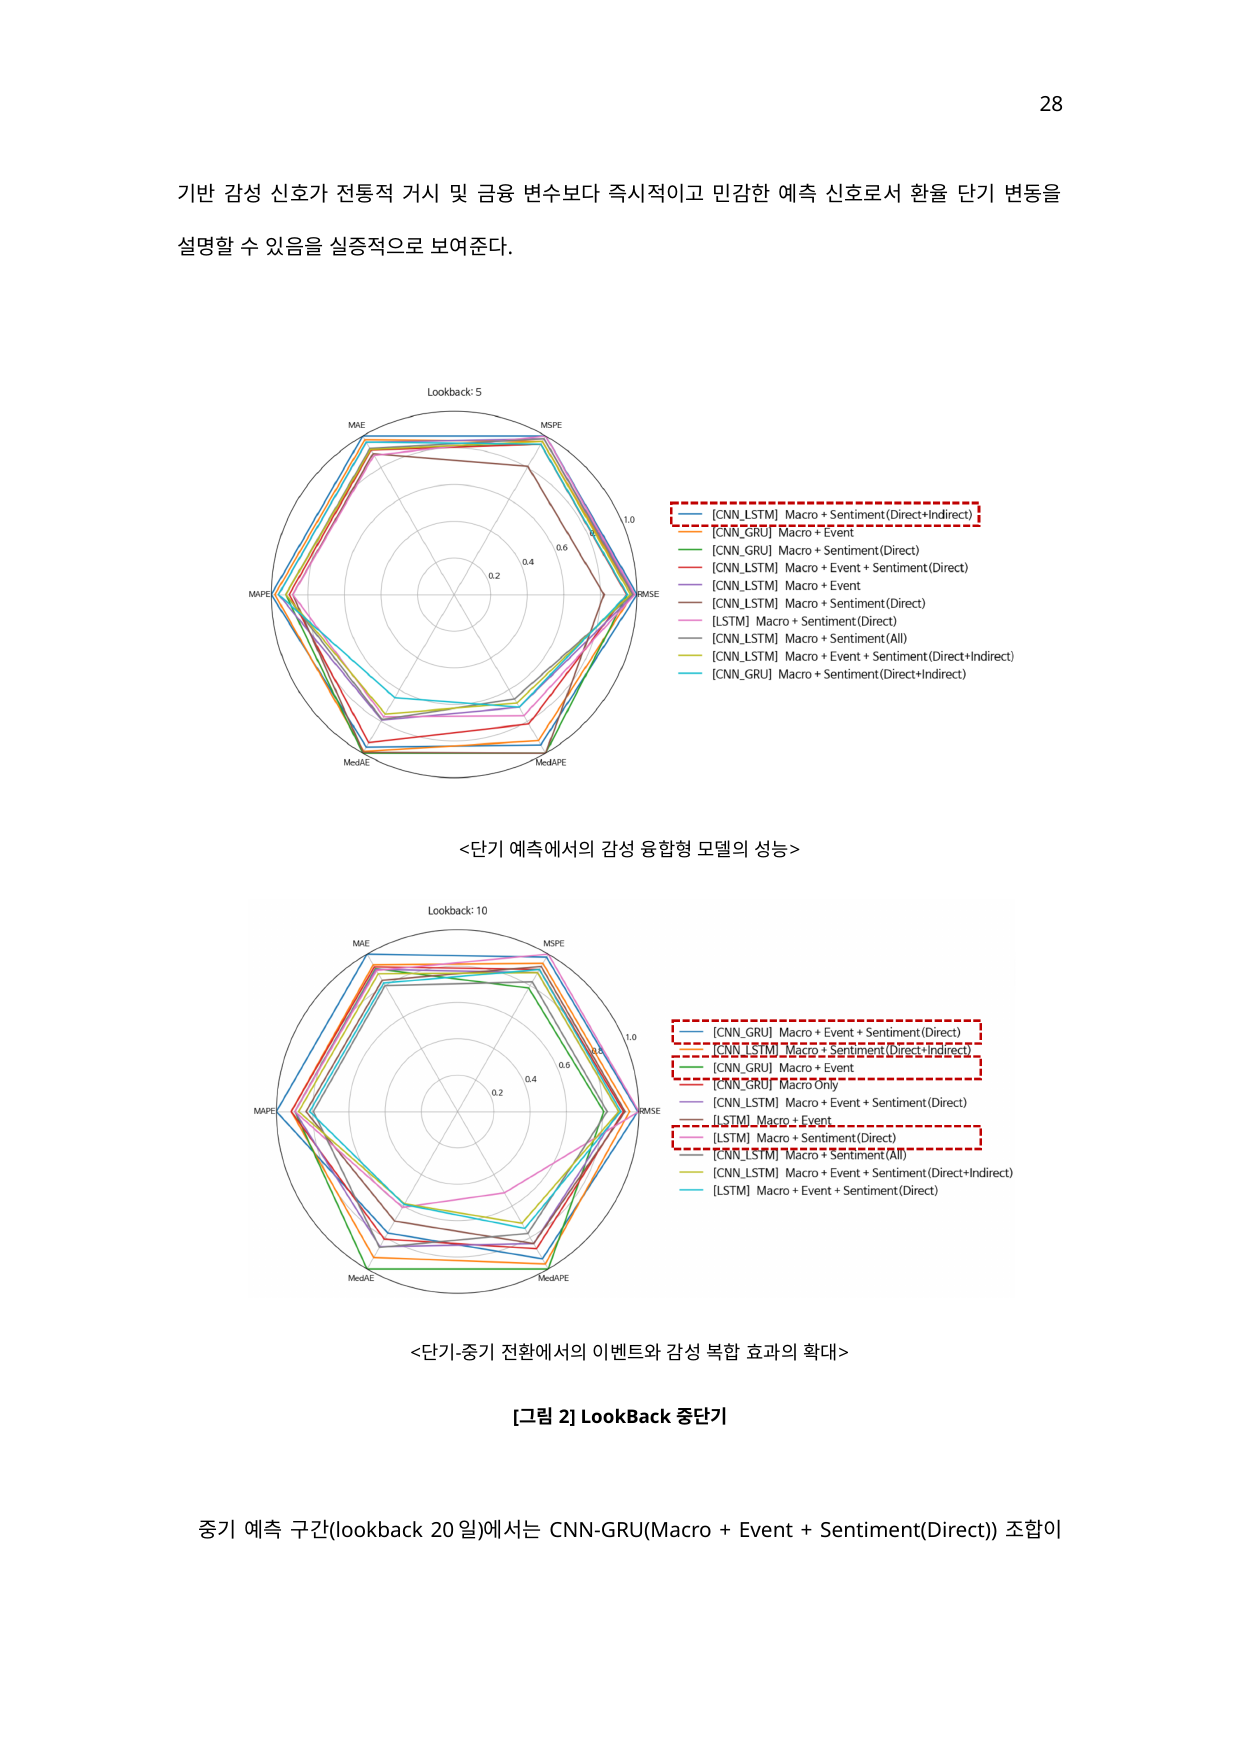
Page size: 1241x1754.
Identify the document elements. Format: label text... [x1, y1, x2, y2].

text <단기 예측에서의 감성 융합형 모델의 성능> [177, 835, 1063, 862]
text [그림 2] LookBack 중단기 [177, 1402, 1063, 1429]
picture [246, 366, 1015, 795]
picture [247, 899, 1016, 1298]
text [177, 177, 1063, 260]
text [177, 1514, 1063, 1544]
text <단기-중기 전환에서의 이벤트와 감성 복합 효과의 확대> [177, 1338, 1063, 1365]
